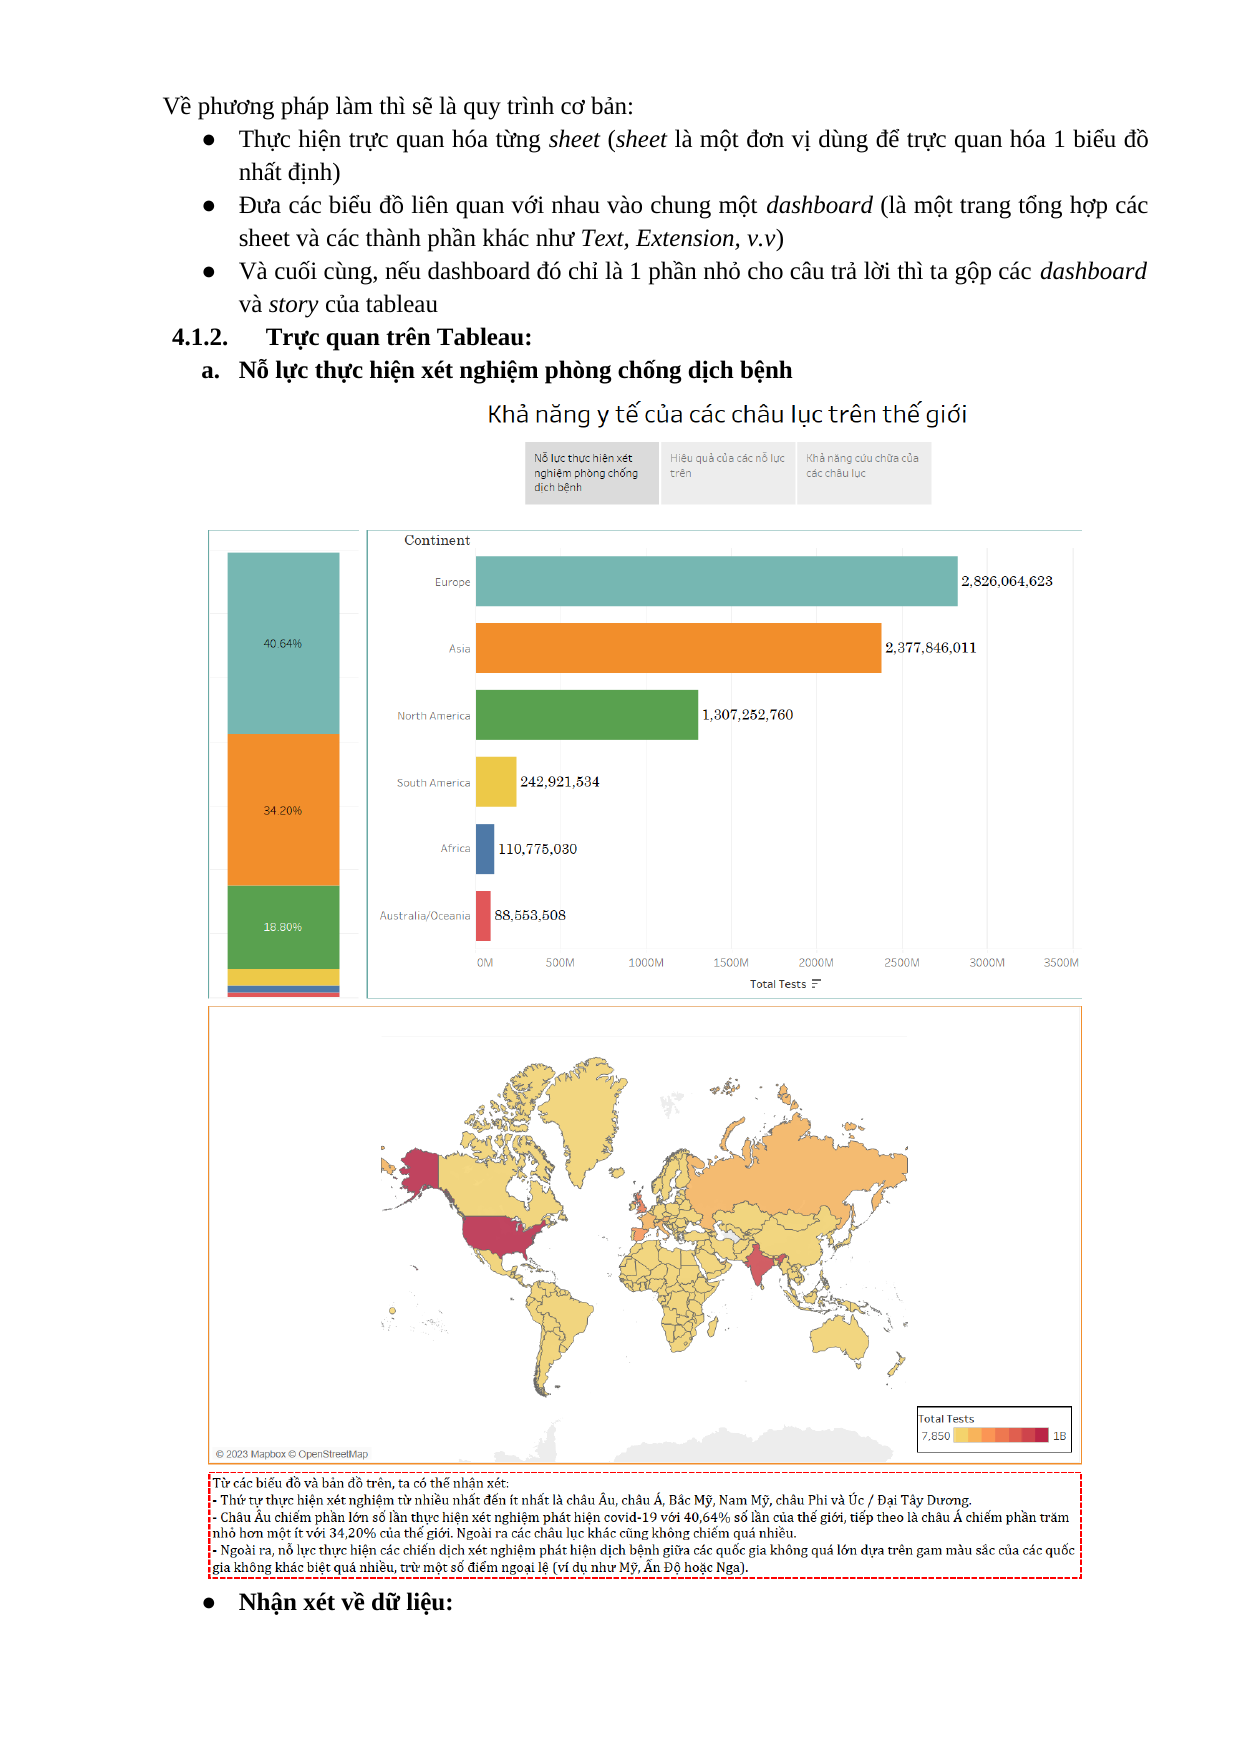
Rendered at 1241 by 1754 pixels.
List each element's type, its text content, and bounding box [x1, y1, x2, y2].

text Về phương pháp làm thì sẽ là quy trình cơ bản: [88, 91, 1149, 120]
list Đưa các biểu đồ liên quan với nhau vào chung một dashboard (là một trang tổng hợp các sheet và các thành phần khác như Text, Extension, v.v) [201, 190, 1149, 252]
list Nỗ lực thực hiện xét nghiệm phòng chống dịch bệnh [201, 355, 1149, 384]
list Trực quan trên Tableau: [228, 322, 1149, 351]
picture [190, 388, 1092, 1584]
list Thực hiện trực quan hóa từng sheet (sheet là một đơn vị dùng để trực quan hóa 1 biểu đồ nhất định) [201, 124, 1149, 186]
list Và cuối cùng, nếu dashboard đó chỉ là 1 phần nhỏ cho câu trả lời thì ta gộp các dashboard và story của tableau [201, 256, 1149, 318]
list Nhận xét về dữ liệu: [201, 1587, 1149, 1616]
